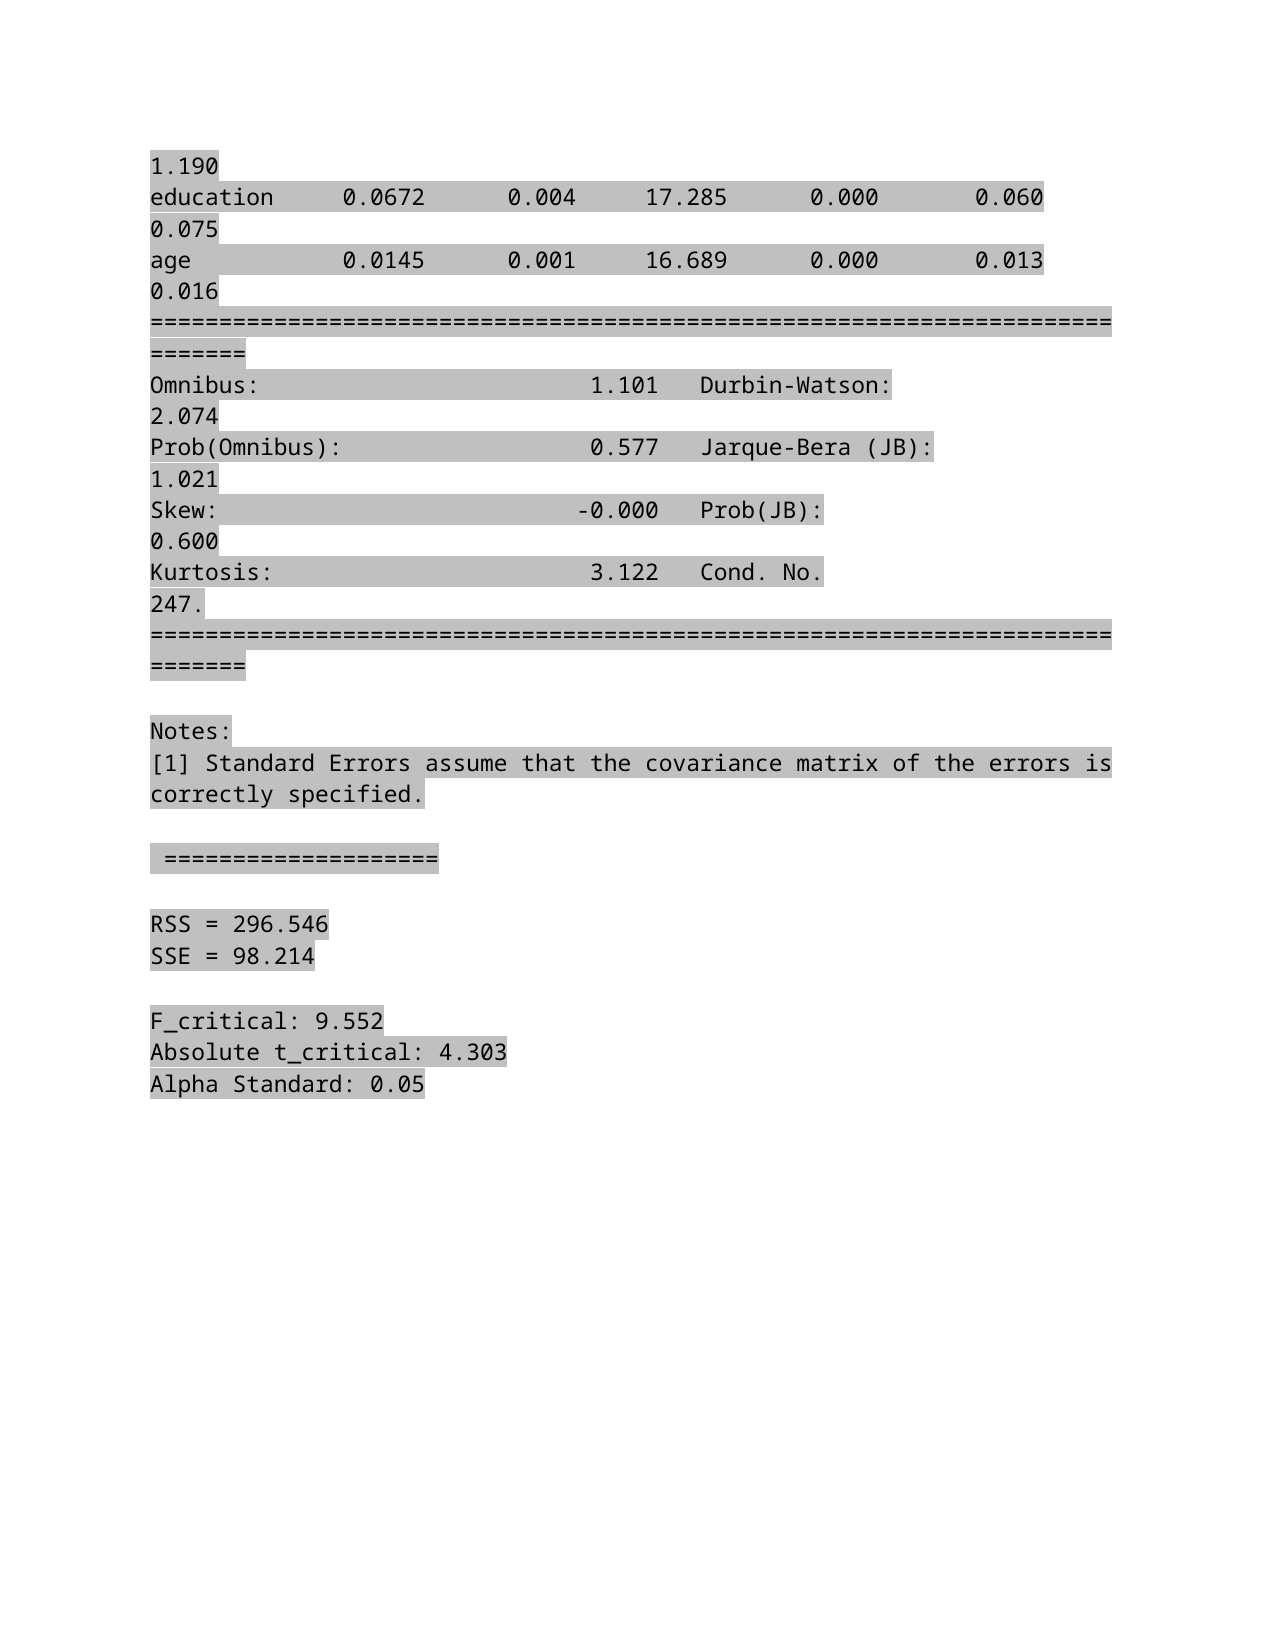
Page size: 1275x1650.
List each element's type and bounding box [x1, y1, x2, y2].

text [150, 150, 1125, 1099]
